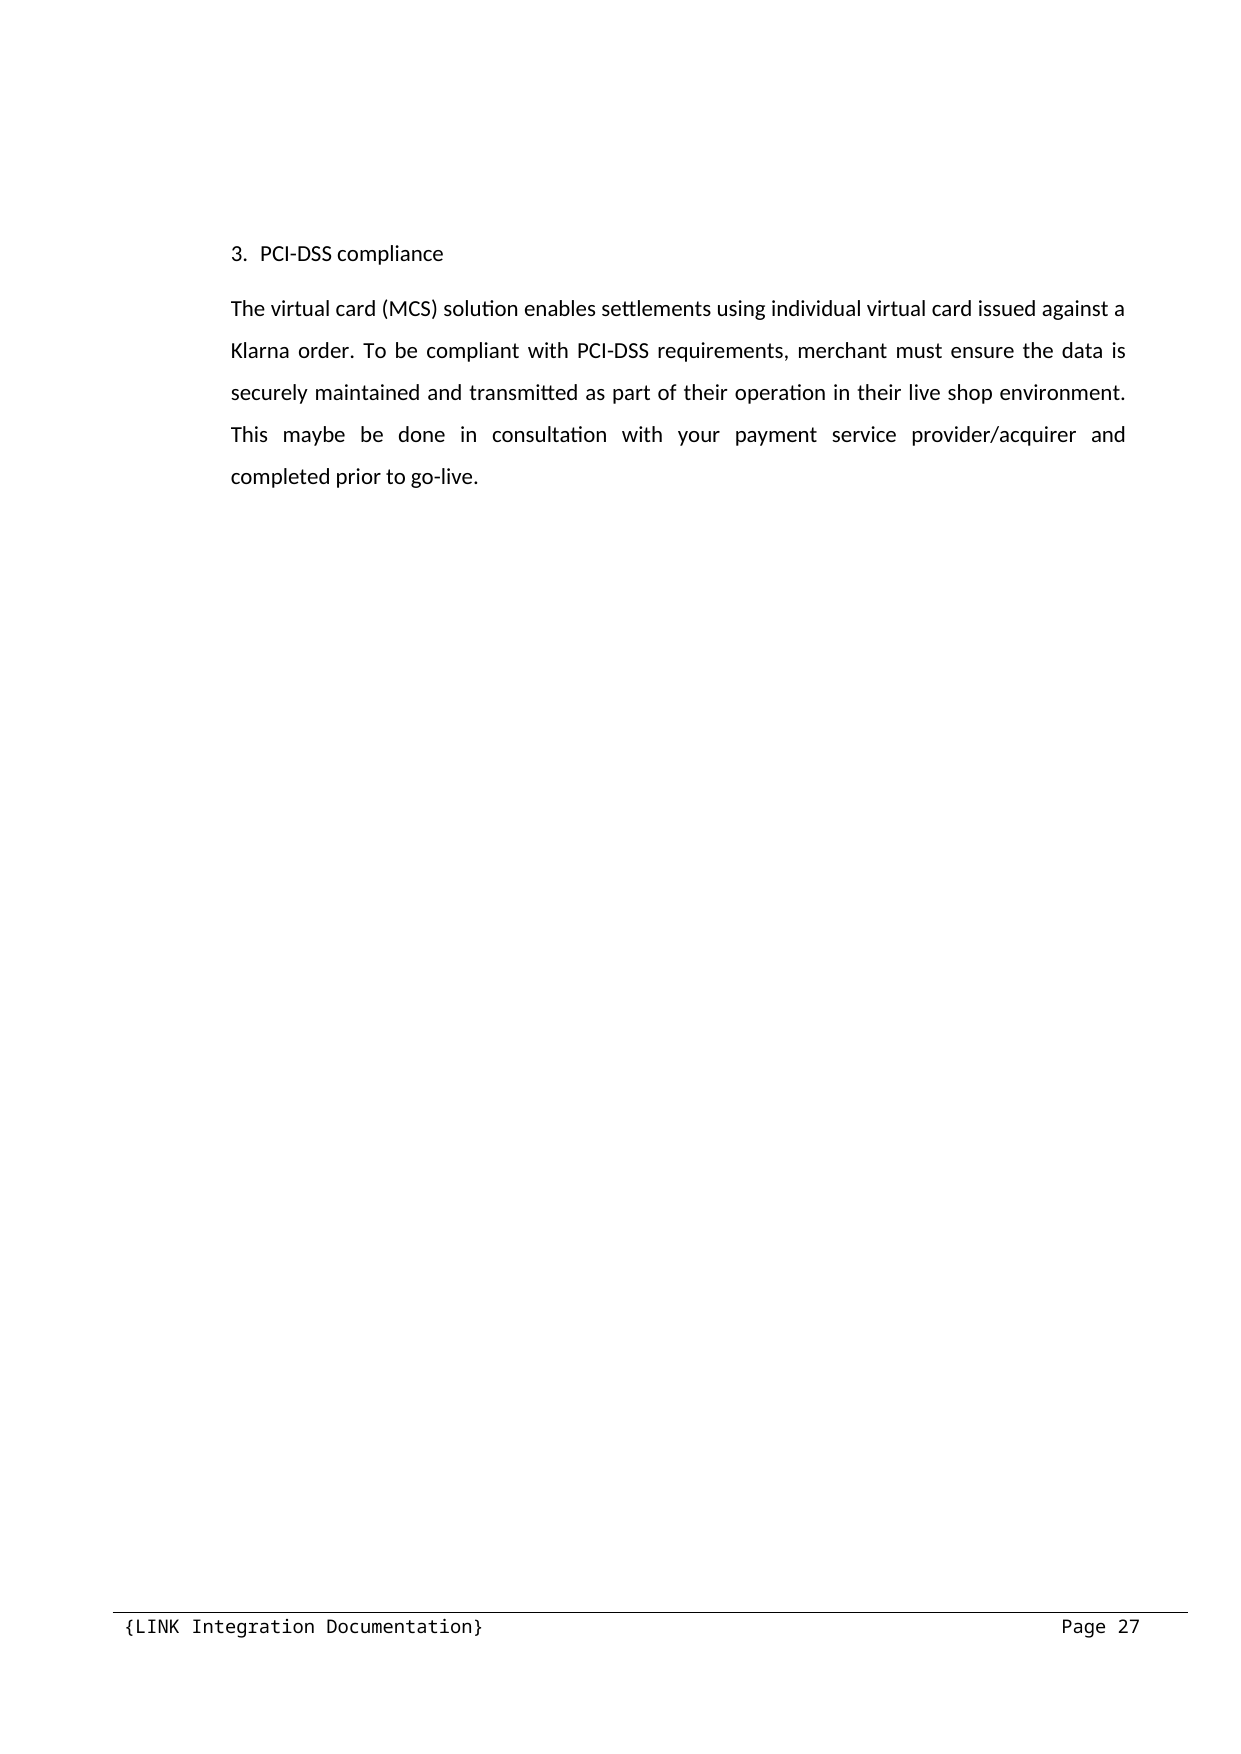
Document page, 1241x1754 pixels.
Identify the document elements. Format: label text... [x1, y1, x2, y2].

list PCI-DSS compliance [231, 239, 1128, 267]
text The virtual card (MCS) solution enables settlements using individual virtual card issued against a Klarna order. To be compliant with PCI-DSS requirements, merchant must ensure the data is securely maintained and transmitted as part of their operation in their live shop environment. This maybe be done in consultation with your payment service provider/acquirer and completed prior to go-live. [231, 294, 1128, 490]
